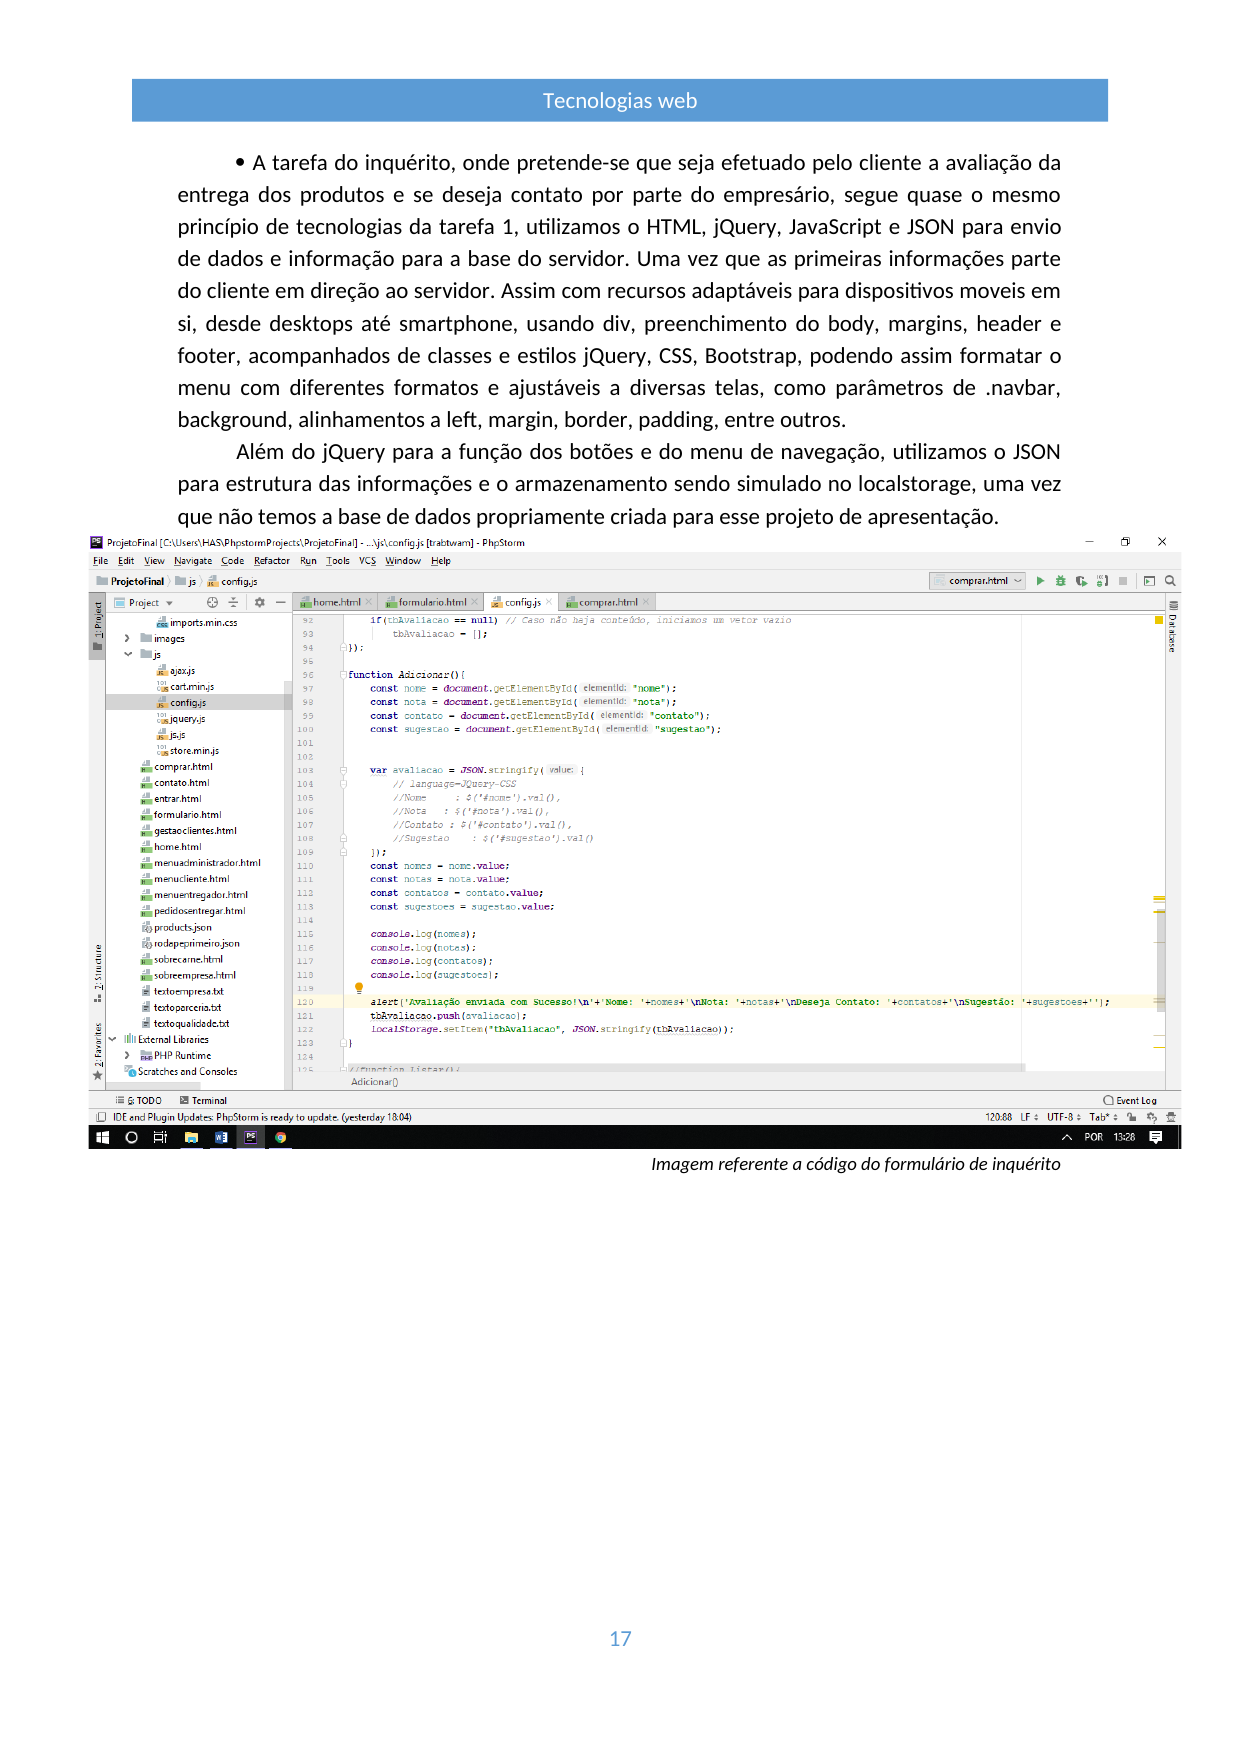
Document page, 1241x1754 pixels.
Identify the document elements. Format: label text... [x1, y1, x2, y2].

list Imagem referente a código do formulário de inquérito [177, 1152, 1063, 1175]
picture [88, 533, 1182, 1149]
list A tarefa do inquérito, onde pretende-se que seja efetuado pelo cliente a avaliação da entrega dos produtos e se deseja contato por parte do empresário, segue quase o mesmo princípio de tecnologias da tarefa 1, utilizamos o HTML, jQuery, JavaScript e JSON para envio de dados e informação para a base do servidor. Uma vez que as primeiras informações parte do cliente em direção ao servidor. Assim com recursos adaptáveis para dispositivos moveis em si, desde desktops até smartphone, usando div, preenchimento do body, margins, header e footer, acompanhados de classes e estilos jQuery, CSS, Bootstrap, podendo assim formatar o menu com diferentes formatos e ajustáveis a diversas telas, como parâmetros de .navbar, background, alinhamentos a left, margin, border, padding, entre outros. [177, 148, 1063, 433]
list Além do jQuery para a função dos botões e do menu de navegação, utilizamos o JSON para estrutura das informações e o armazenamento sendo simulado no localstorage, uma vez que não temos a base de dados propriamente criada para esse projeto de apresentação. [177, 437, 1063, 530]
